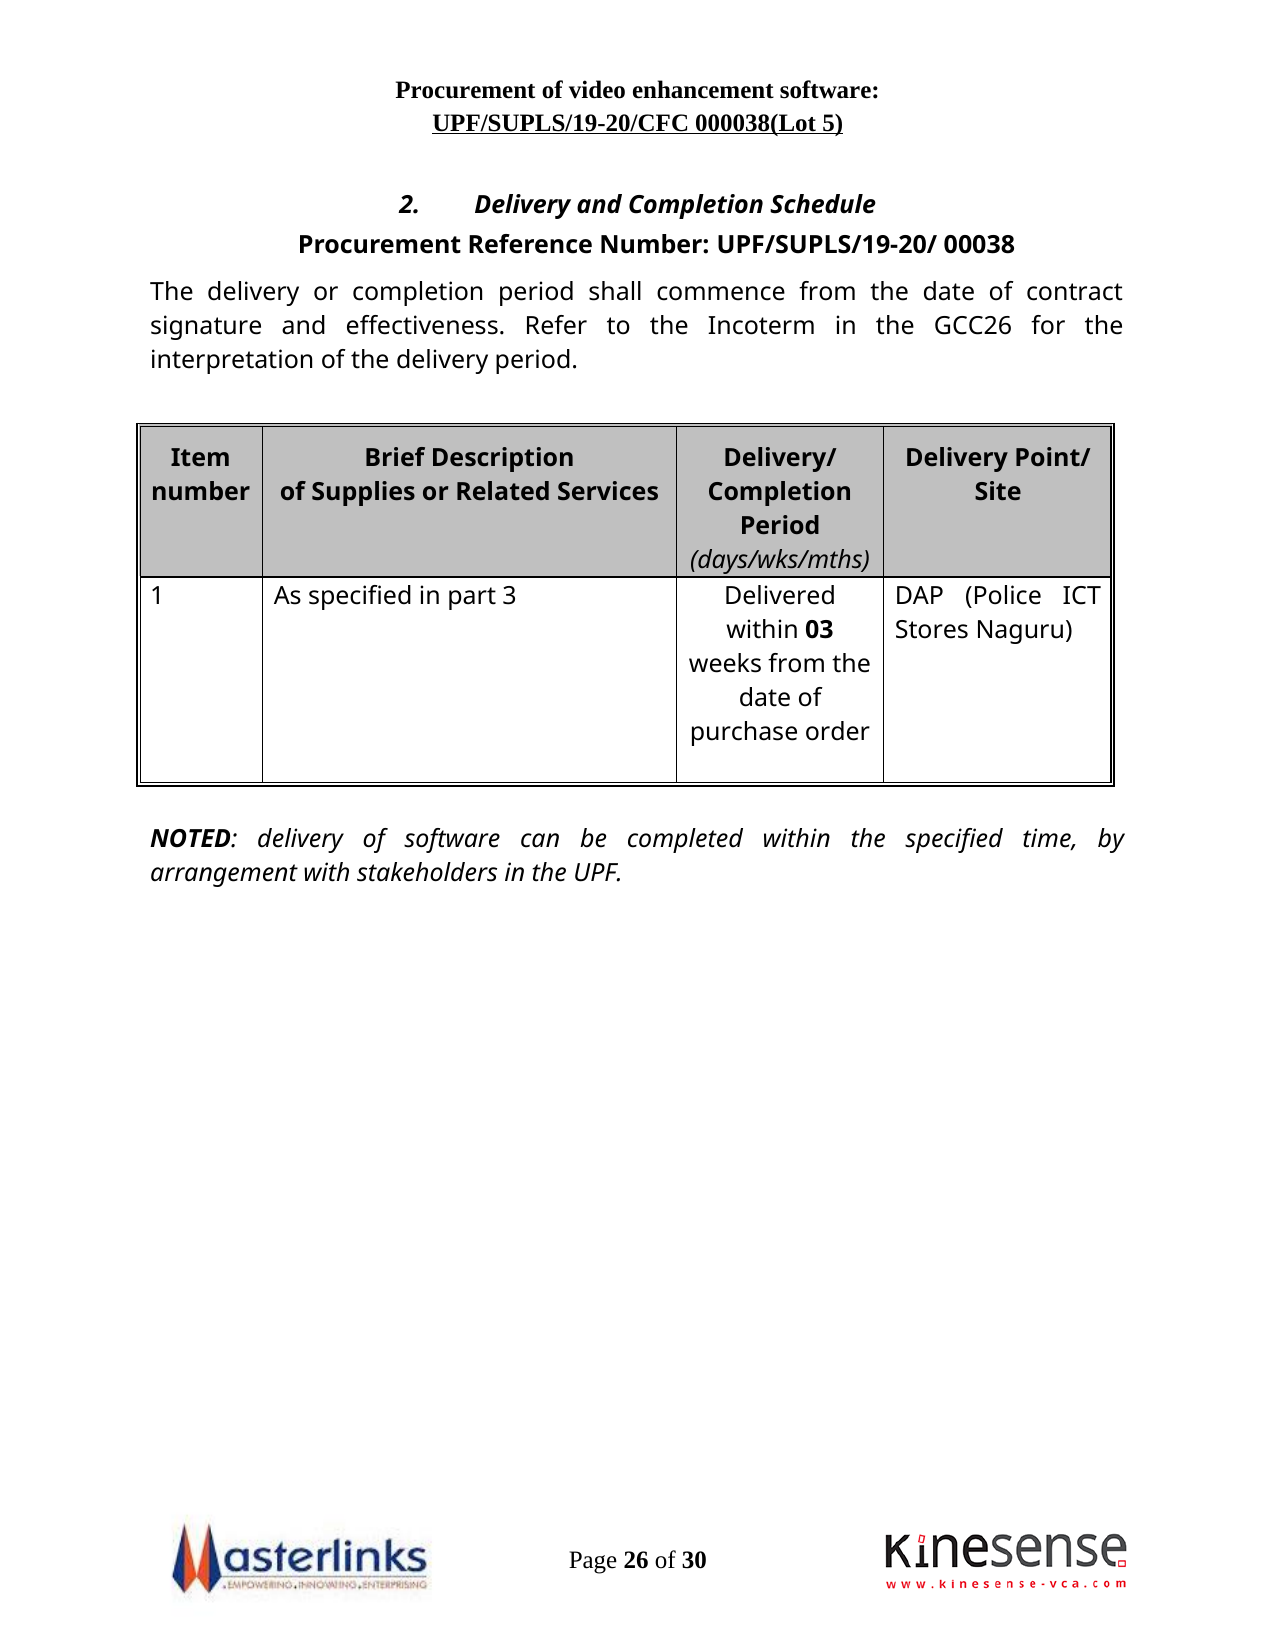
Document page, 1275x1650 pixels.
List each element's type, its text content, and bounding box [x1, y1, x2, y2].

table_cell 1 [141, 578, 262, 782]
picture [871, 1529, 1132, 1593]
table_cell DAP (Police ICT Stores Naguru) [884, 578, 1110, 782]
picture [150, 1509, 455, 1617]
table_header Item number [141, 427, 262, 576]
table_header Delivery/ Completion Period (days/wks/mths) [677, 427, 883, 576]
subtitle 2. Delivery and Completion Schedule [150, 187, 1125, 221]
text Procurement Reference Number: UPF/SUPLS/19-20/ 00038 [298, 227, 1125, 261]
table_cell Delivered within 03 weeks from the date of purchase order [677, 578, 883, 782]
table_header Delivery Point/ Site [884, 427, 1110, 576]
table_header Brief Description of Supplies or Related Services [263, 427, 676, 576]
text NOTED: delivery of software can be completed within the specified time, by arrangement with stakeholders in the UPF. [150, 821, 1125, 889]
table_cell As specified in part 3 [263, 578, 676, 782]
text The delivery or completion period shall commence from the date of contract signature and effectiveness. Refer to the Incoterm in the GCC26 for the interpretation of the delivery period. [150, 274, 1125, 376]
